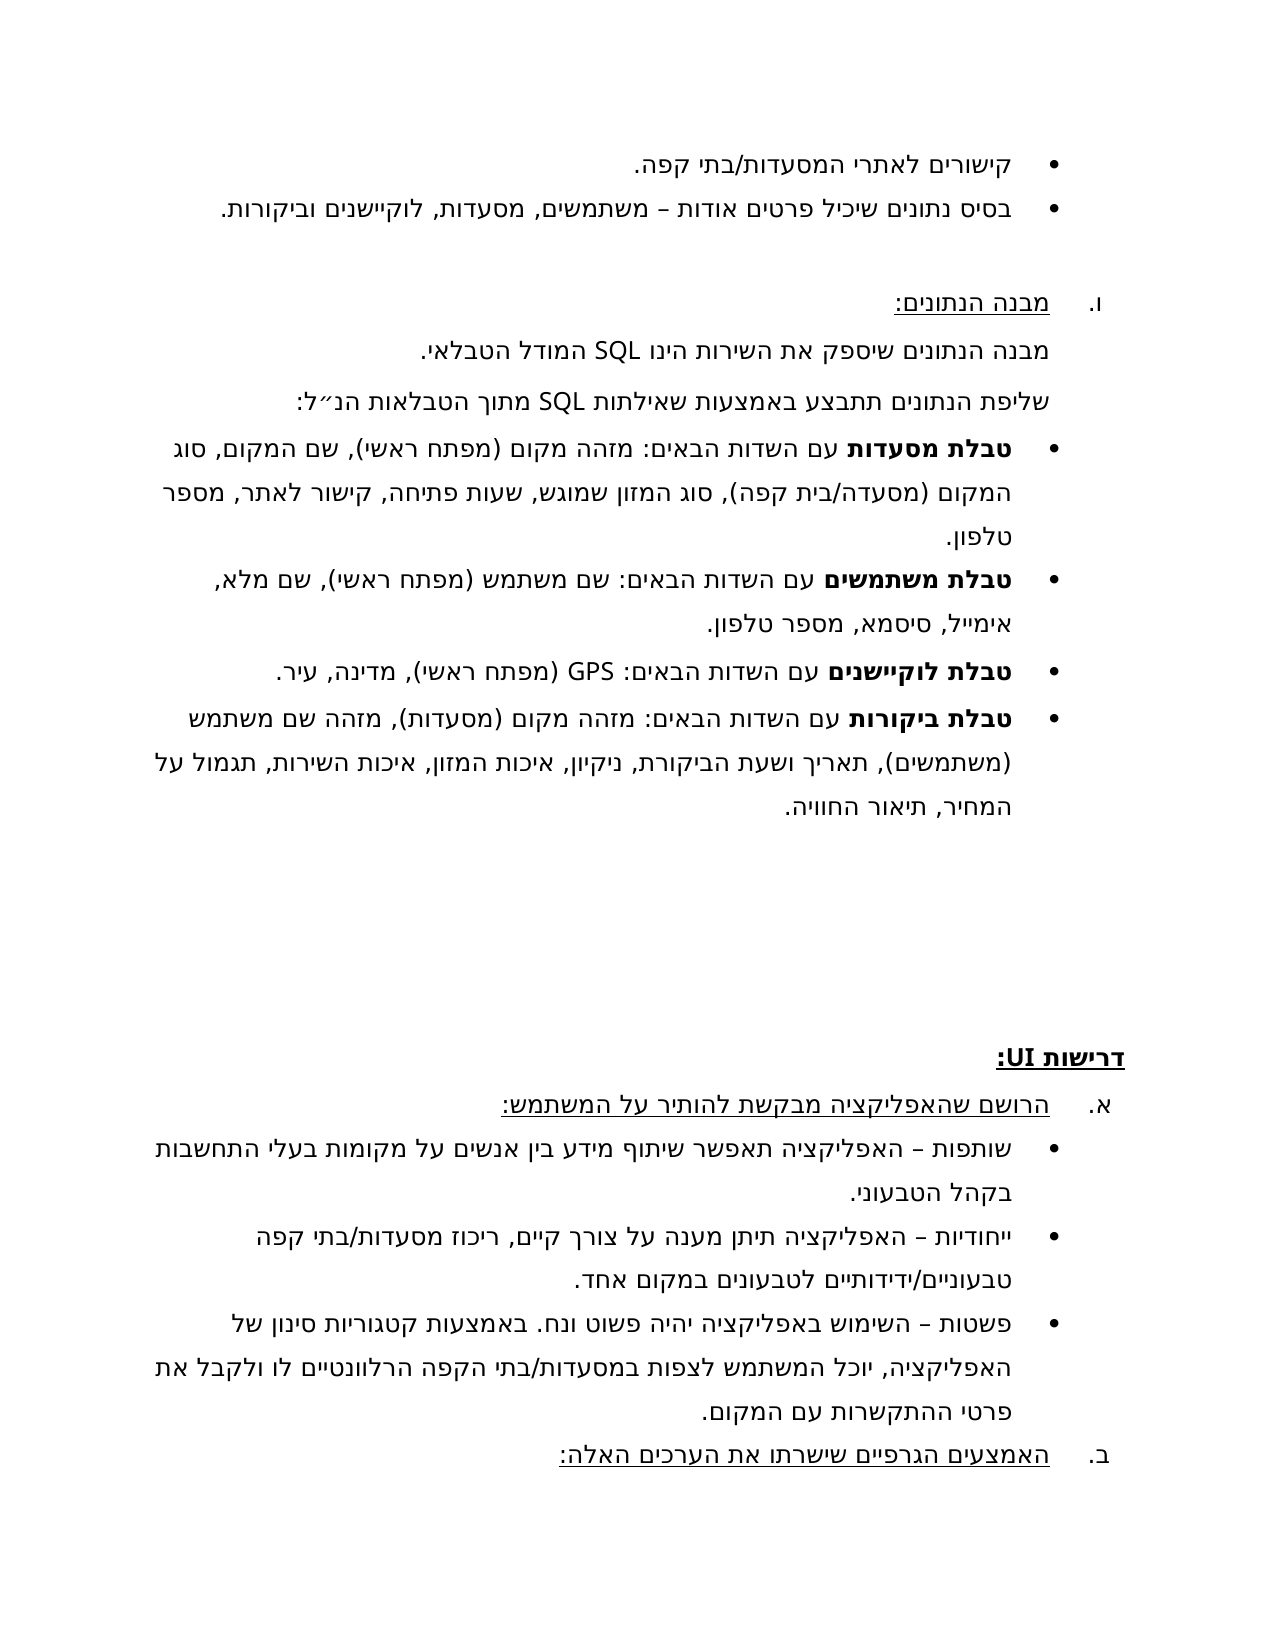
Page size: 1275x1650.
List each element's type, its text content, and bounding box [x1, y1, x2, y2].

list מבנה הנתונים: [150, 288, 1087, 318]
list שותפות – האפליקציה תאפשר שיתוף מידע בין אנשים על מקומות בעלי התחשבות בקהל הטבעוני. [150, 1134, 1050, 1207]
list קישורים לאתרי המסעדות/בתי קפה. [150, 150, 1050, 179]
text דרישות UI: [150, 1039, 1125, 1074]
list טבלת ביקורות עם השדות הבאים: מזהה מקום (מסעדות), מזהה שם משתמש (משתמשים), תאריך ושעת הביקורת, ניקיון, איכות המזון, איכות השירות, תגמול על המחיר, תיאור החוויה. [150, 704, 1050, 821]
list מבנה הנתונים שיספק את השירות הינו SQL המודל הטבלאי. [150, 332, 1050, 366]
list פשטות – השימוש באפליקציה יהיה פשוט ונח. באמצעות קטגוריות סינון של האפליקציה, יוכל המשתמש לצפות במסעדות/בתי הקפה הרלוונטיים לו ולקבל את פרטי ההתקשרות עם המקום. [150, 1309, 1050, 1426]
list שליפת הנתונים תתבצע באמצעות שאילתות SQL מתוך הטבלאות הנ״ל: [150, 383, 1050, 417]
list ייחודיות – האפליקציה תיתן מענה על צורך קיים, ריכוז מסעדות/בתי קפה טבעוניים/ידידותיים לטבעונים במקום אחד. [150, 1222, 1050, 1295]
list טבלת לוקיישנים עם השדות הבאים: GPS (מפתח ראשי), מדינה, עיר. [150, 653, 1050, 687]
list בסיס נתונים שיכיל פרטים אודות – משתמשים, מסעדות, לוקיישנים וביקורות. [150, 194, 1050, 223]
list הרושם שהאפליקציה מבקשת להותיר על המשתמש: [150, 1091, 1087, 1120]
list האמצעים הגרפיים שישרתו את הערכים האלה: [150, 1441, 1087, 1470]
list טבלת משתמשים עם השדות הבאים: שם משתמש (מפתח ראשי), שם מלא, אימייל, סיסמא, מספר טלפון. [150, 566, 1050, 638]
list טבלת מסעדות עם השדות הבאים: מזהה מקום (מפתח ראשי), שם המקום, סוג המקום (מסעדה/בית קפה), סוג המזון שמוגש, שעות פתיחה, קישור לאתר, מספר טלפון. [150, 434, 1050, 551]
